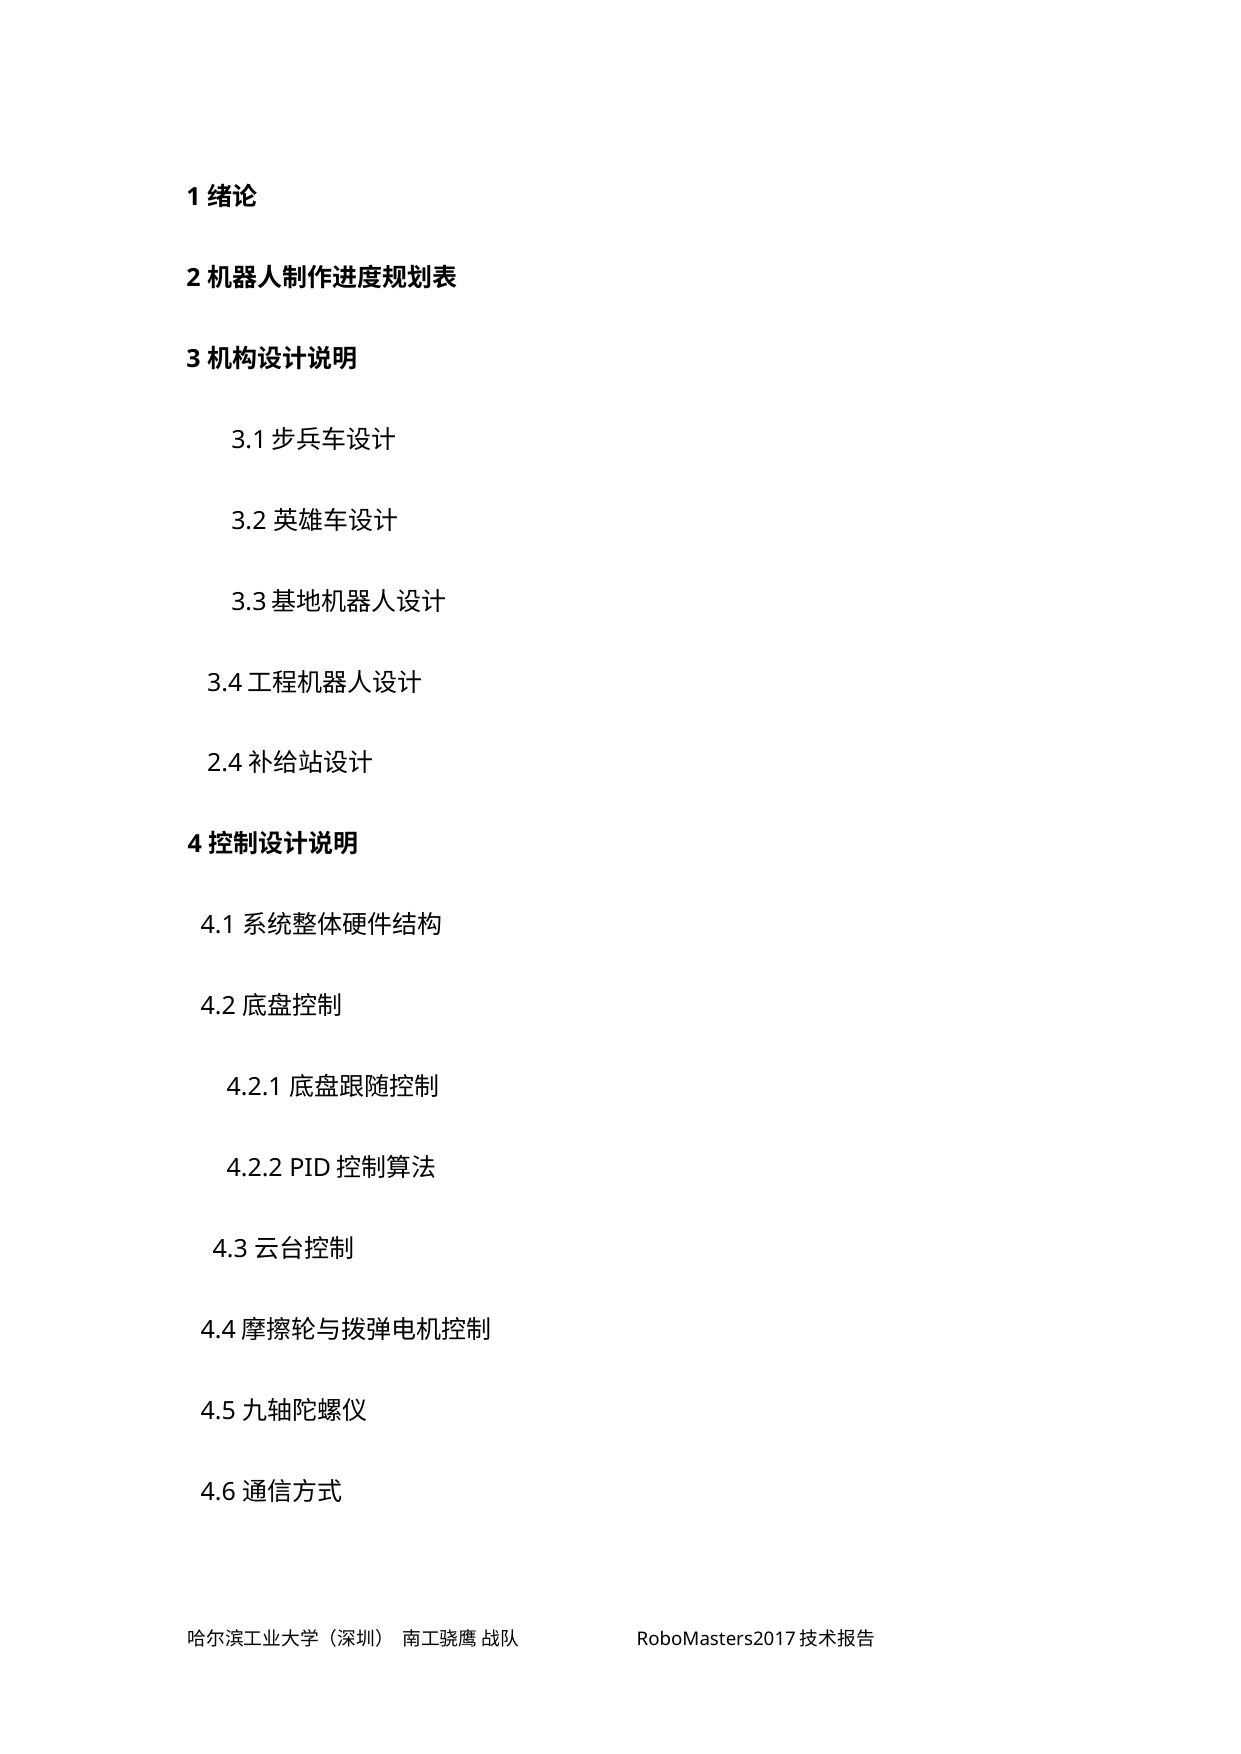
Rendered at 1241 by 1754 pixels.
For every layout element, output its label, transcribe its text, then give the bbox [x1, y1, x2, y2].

text 4.2.1 底盘跟随控制 [187, 1052, 1053, 1117]
text 3 机构设计说明 [186, 324, 1053, 389]
text 3.2 英雄车设计 [231, 486, 1053, 551]
text 4.5 九轴陀螺仪 [187, 1376, 1053, 1441]
text 1 绪论 [186, 162, 1053, 227]
text 4.1 系统整体硬件结构 [187, 890, 1053, 955]
text 4.3 云台控制 [187, 1214, 1053, 1279]
text 3.1步兵车设计 [231, 405, 1053, 470]
text 2 机器人制作进度规划表 [186, 243, 1053, 308]
text 4.2 底盘控制 [187, 971, 1053, 1036]
text 3.4工程机器人设计 [187, 648, 1053, 713]
text 2.4 补给站设计 [187, 728, 1053, 793]
text 3.3基地机器人设计 [231, 567, 1053, 632]
text 4 控制设计说明 [187, 809, 1053, 874]
text 4.4摩擦轮与拨弹电机控制 [187, 1295, 1053, 1360]
text 4.2.2 PID控制算法 [187, 1133, 1053, 1198]
text 4.6 通信方式 [187, 1457, 1053, 1522]
